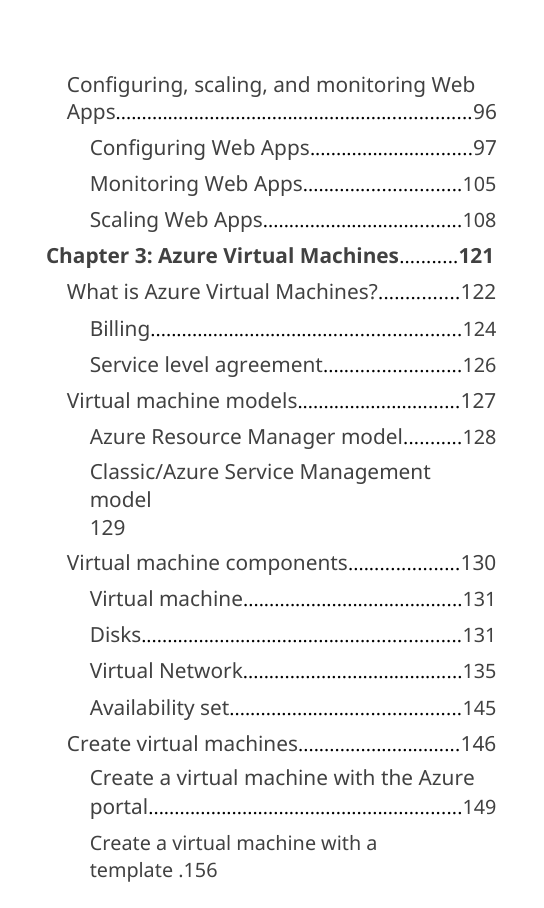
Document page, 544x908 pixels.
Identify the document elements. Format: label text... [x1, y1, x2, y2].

text Create virtual machines 146 [67, 729, 497, 758]
text Virtual Network 135 [89, 657, 497, 685]
text Service level agreement 126 [89, 350, 497, 378]
text Apps 96 [67, 98, 497, 125]
text Monitoring Web Apps 105 [89, 169, 497, 197]
text Availability set 145 [89, 693, 497, 721]
text Billing 124 [89, 314, 497, 342]
text Classic/Azure Service Management model [89, 457, 497, 514]
text Configuring Web Apps 97 [89, 133, 497, 161]
text Create a virtual machine with a template .156 [89, 829, 497, 883]
text Azure Resource Manager model 128 [89, 422, 497, 451]
text Virtual machine components 130 [67, 548, 497, 577]
text Virtual machine 131 [89, 584, 497, 613]
text Virtual machine models 127 [67, 386, 497, 414]
text Disks 131 [89, 621, 497, 649]
text Scaling Web Apps 108 [89, 205, 497, 233]
text portal 149 [89, 792, 497, 820]
text What is Azure Virtual Machines? 122 [67, 277, 497, 306]
text Configuring, scaling, and monitoring Web [67, 70, 497, 98]
text 129 [89, 514, 497, 541]
text Create a virtual machine with the Azure [89, 763, 497, 792]
text Chapter 3: Azure Virtual Machines 121 [46, 241, 497, 270]
